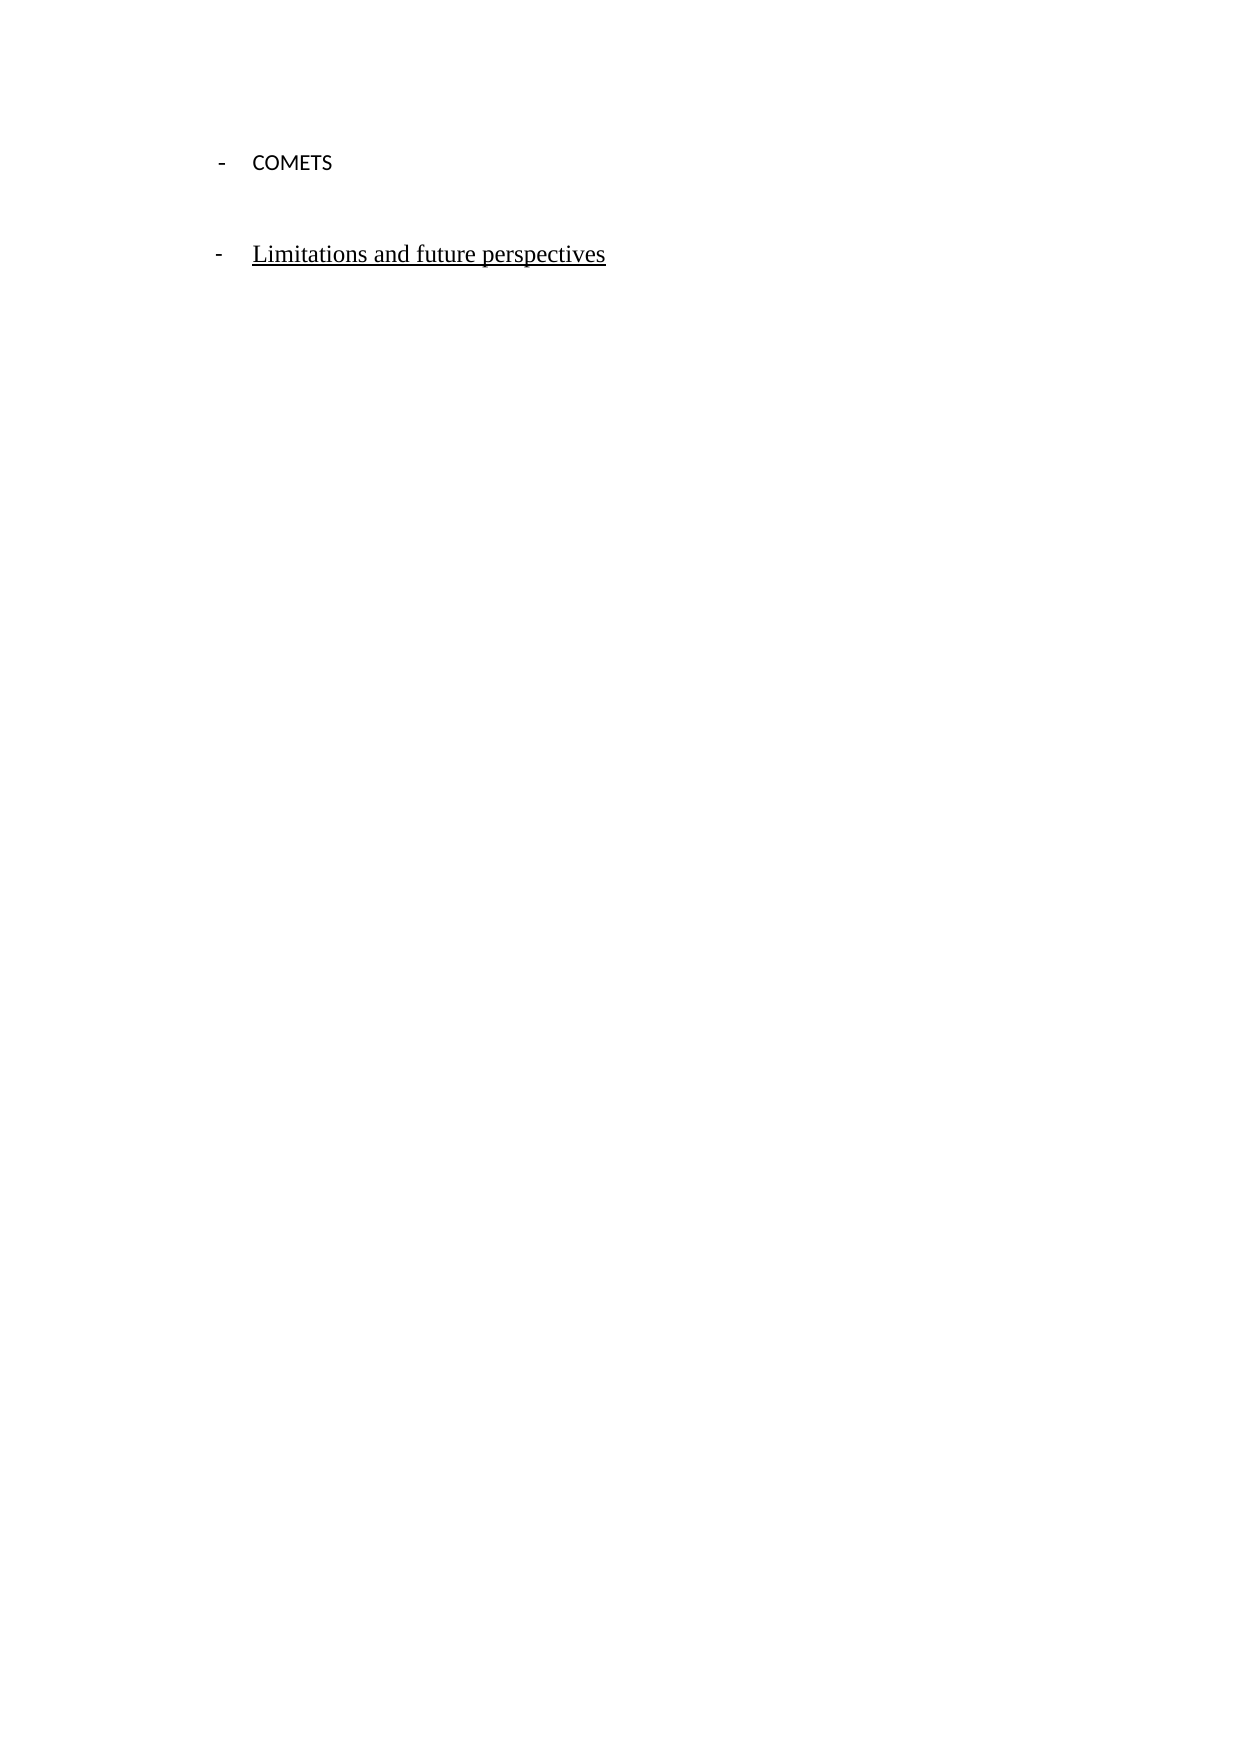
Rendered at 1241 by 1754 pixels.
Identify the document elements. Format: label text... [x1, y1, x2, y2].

list COMETS [215, 148, 1063, 177]
list Limitations and future perspectives [215, 238, 1063, 269]
